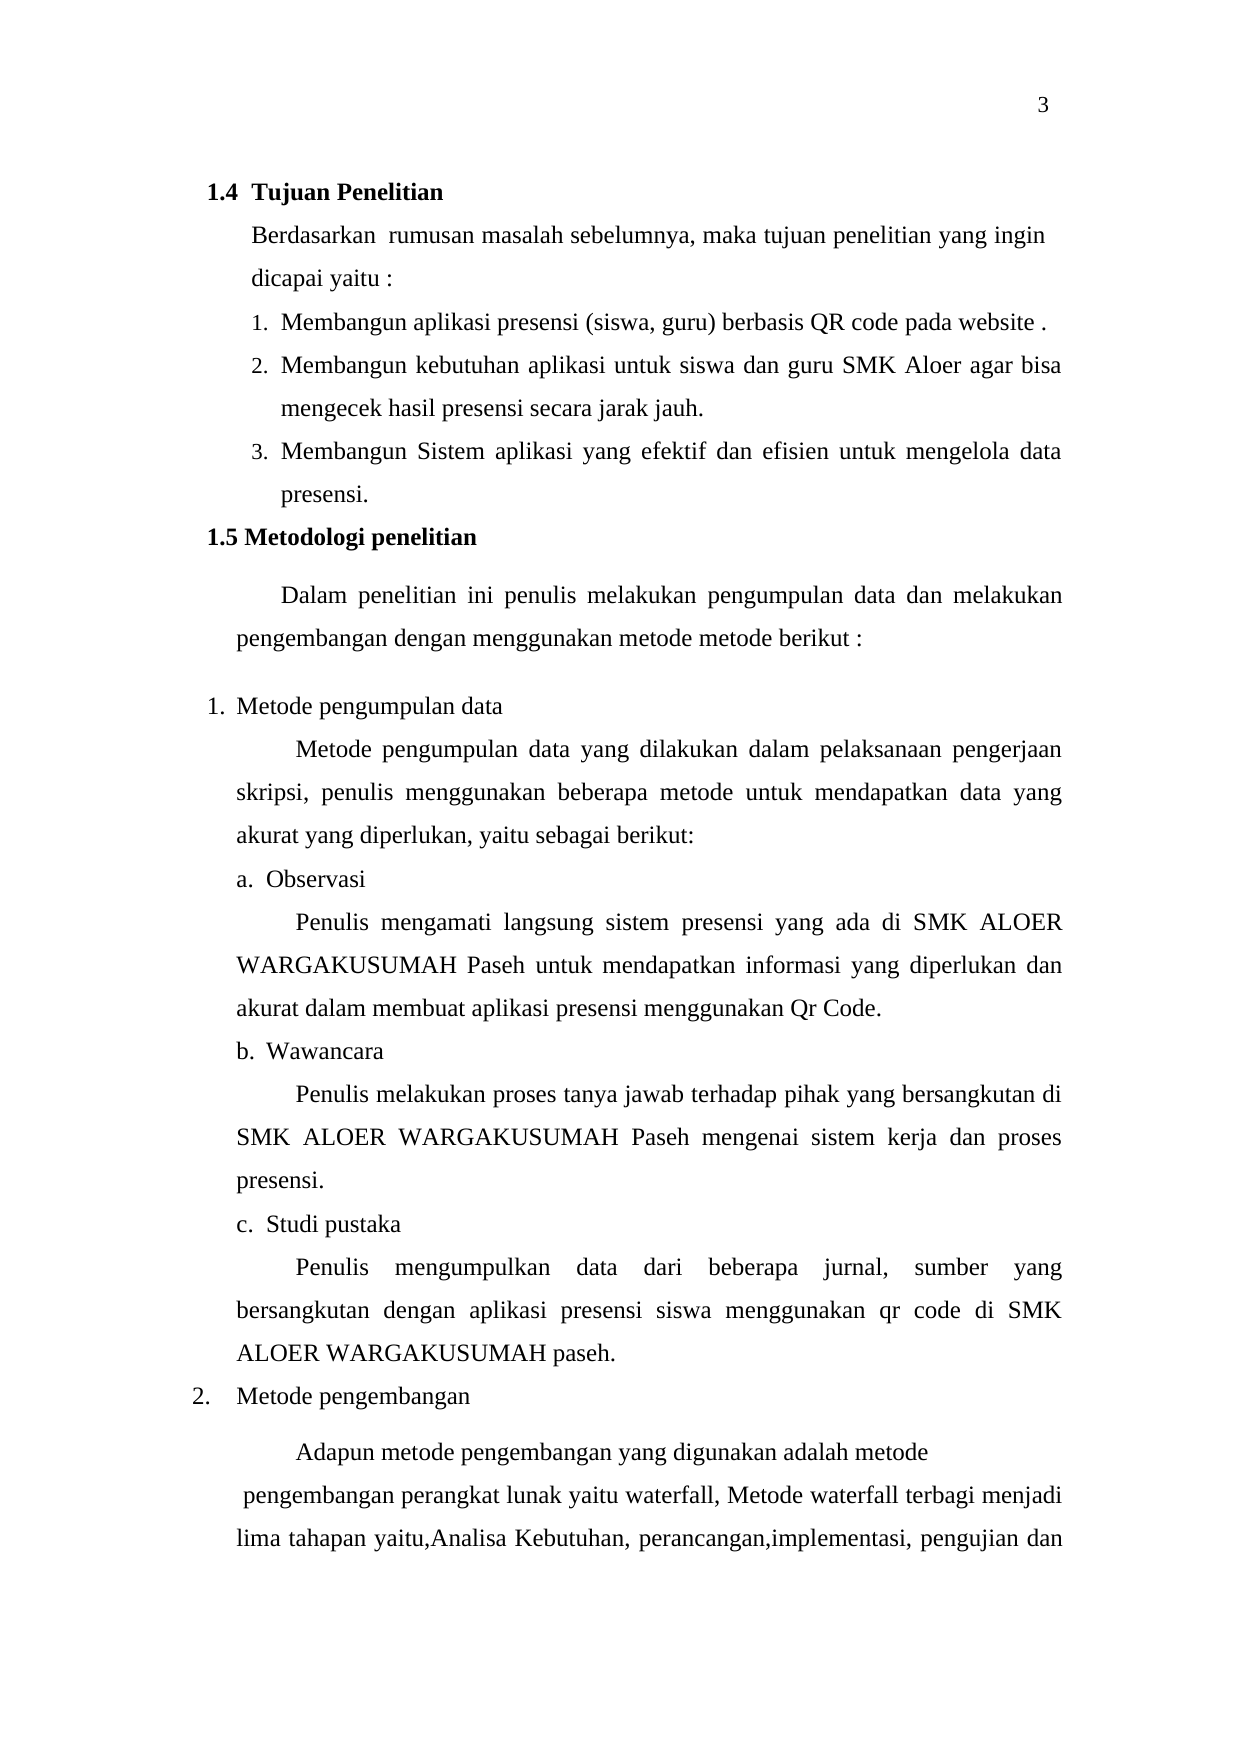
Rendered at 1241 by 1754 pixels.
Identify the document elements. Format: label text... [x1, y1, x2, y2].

list Membangun aplikasi presensi (siswa, guru) berbasis QR code pada website . [251, 307, 1063, 336]
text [236, 1480, 1063, 1552]
subtitle Tujuan Penelitian [207, 177, 1063, 206]
text Penulis mengamati langsung sistem presensi yang ada di SMK ALOER WARGAKUSUMAH Paseh untuk mendapatkan informasi yang diperlukan dan akurat dalam membuat aplikasi presensi menggunakan Qr Code. [236, 907, 1063, 1022]
text 1.5 Metodologi penelitian [207, 522, 1063, 551]
subtitle Metode pengembangan [192, 1381, 1063, 1410]
list Membangun kebutuhan aplikasi untuk siswa dan guru SMK Aloer agar bisa mengecek hasil presensi secara jarak jauh. [251, 350, 1063, 422]
list Observasi [236, 864, 1063, 892]
list Wawancara [236, 1036, 1063, 1065]
text Penulis mengumpulkan data dari beberapa jurnal, sumber yang bersangkutan dengan aplikasi presensi siswa menggunakan qr code di SMK ALOER WARGAKUSUMAH paseh. [236, 1252, 1063, 1367]
text Penulis melakukan proses tanya jawab terhadap pihak yang bersangkutan di SMK ALOER WARGAKUSUMAH Paseh mengenai sistem kerja dan proses presensi. [236, 1079, 1063, 1194]
text Berdasarkan rumusan masalah sebelumnya, maka tujuan penelitian yang ingin dicapai yaitu : [251, 220, 1063, 292]
list Membangun Sistem aplikasi yang efektif dan efisien untuk mengelola data presensi. [251, 436, 1063, 508]
text Dalam penelitian ini penulis melakukan pengumpulan data dan melakukan pengembangan dengan menggunakan metode metode berikut : [236, 580, 1063, 652]
list Metode pengumpulan data yang dilakukan dalam pelaksanaan pengerjaan skripsi, penulis menggunakan beberapa metode untuk mendapatkan data yang akurat yang diperlukan, yaitu sebagai berikut: [236, 734, 1063, 849]
text Adapun metode pengembangan yang digunakan adalah metode [236, 1437, 1063, 1465]
list Studi pustaka [236, 1209, 1063, 1237]
list Metode pengumpulan data [207, 691, 1063, 720]
